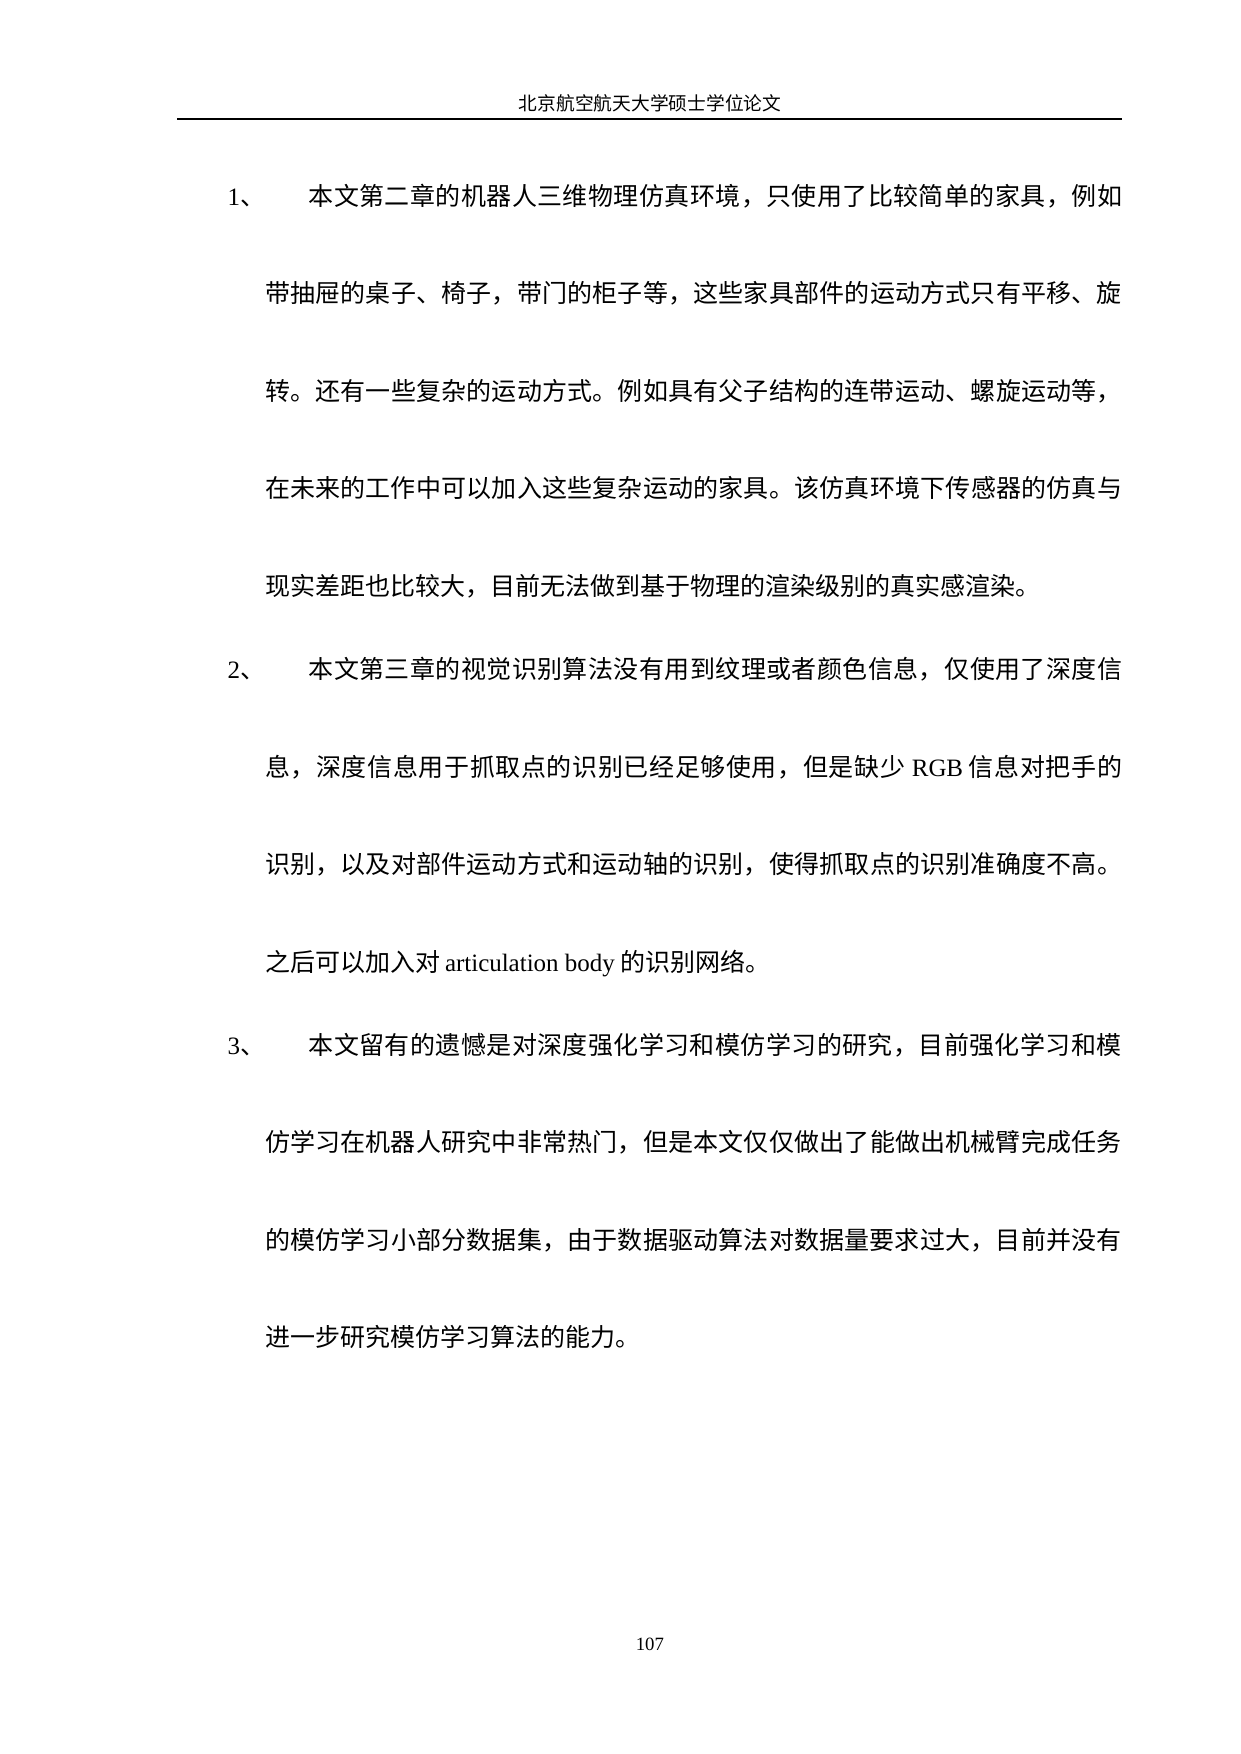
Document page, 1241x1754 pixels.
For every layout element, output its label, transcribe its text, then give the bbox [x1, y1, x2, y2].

list 本文第二章的机器人三维物理仿真环境，只使用了比较简单的家具，例如带抽屉的桌子、椅子，带门的柜子等，这些家具部件的运动方式只有平移、旋转。还有一些复杂的运动方式。例如具有父子结构的连带运动、螺旋运动等，在未来的工作中可以加入这些复杂运动的家具。该仿真环境下传感器的仿真与现实差距也比较大，目前无法做到基于物理的渲染级别的真实感渲染。 [227, 162, 1122, 617]
list 本文留有的遗憾是对深度强化学习和模仿学习的研究，目前强化学习和模仿学习在机器人研究中非常热门，但是本文仅仅做出了能做出机械臂完成任务的模仿学习小部分数据集，由于数据驱动算法对数据量要求过大，目前并没有进一步研究模仿学习算法的能力。 [227, 1011, 1122, 1368]
list 本文第三章的视觉识别算法没有用到纹理或者颜色信息，仅使用了深度信息，深度信息用于抓取点的识别已经足够使用，但是缺少RGB信息对把手的识别，以及对部件运动方式和运动轴的识别，使得抓取点的识别准确度不高。之后可以加入对articulation body的识别网络。 [227, 635, 1122, 993]
